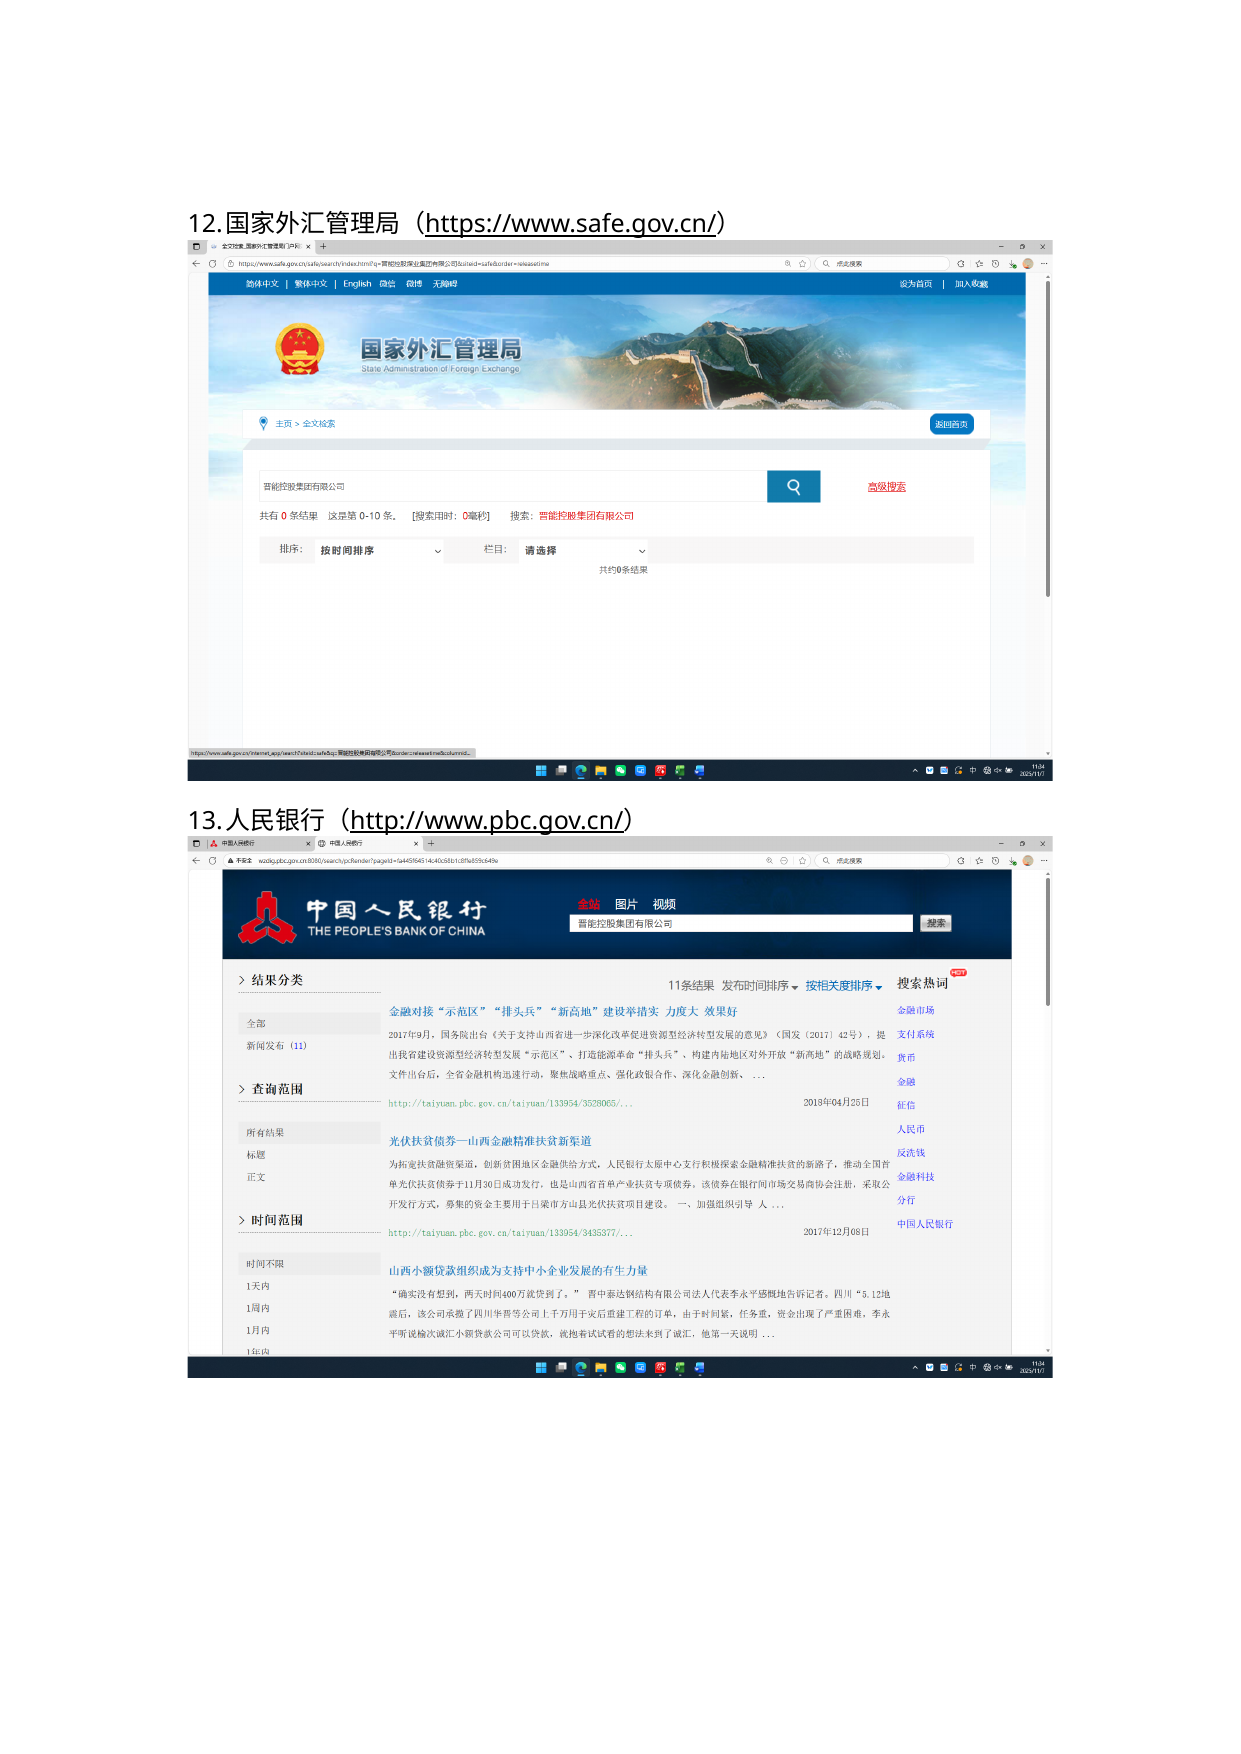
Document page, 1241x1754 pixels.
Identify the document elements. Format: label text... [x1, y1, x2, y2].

picture [187, 836, 1053, 1378]
list 国家外汇管理局（https://www.safe.gov.cn/） [187, 206, 1053, 240]
list 人民银行（http://www.pbc.gov.cn/） [187, 802, 1053, 836]
picture [187, 240, 1053, 781]
